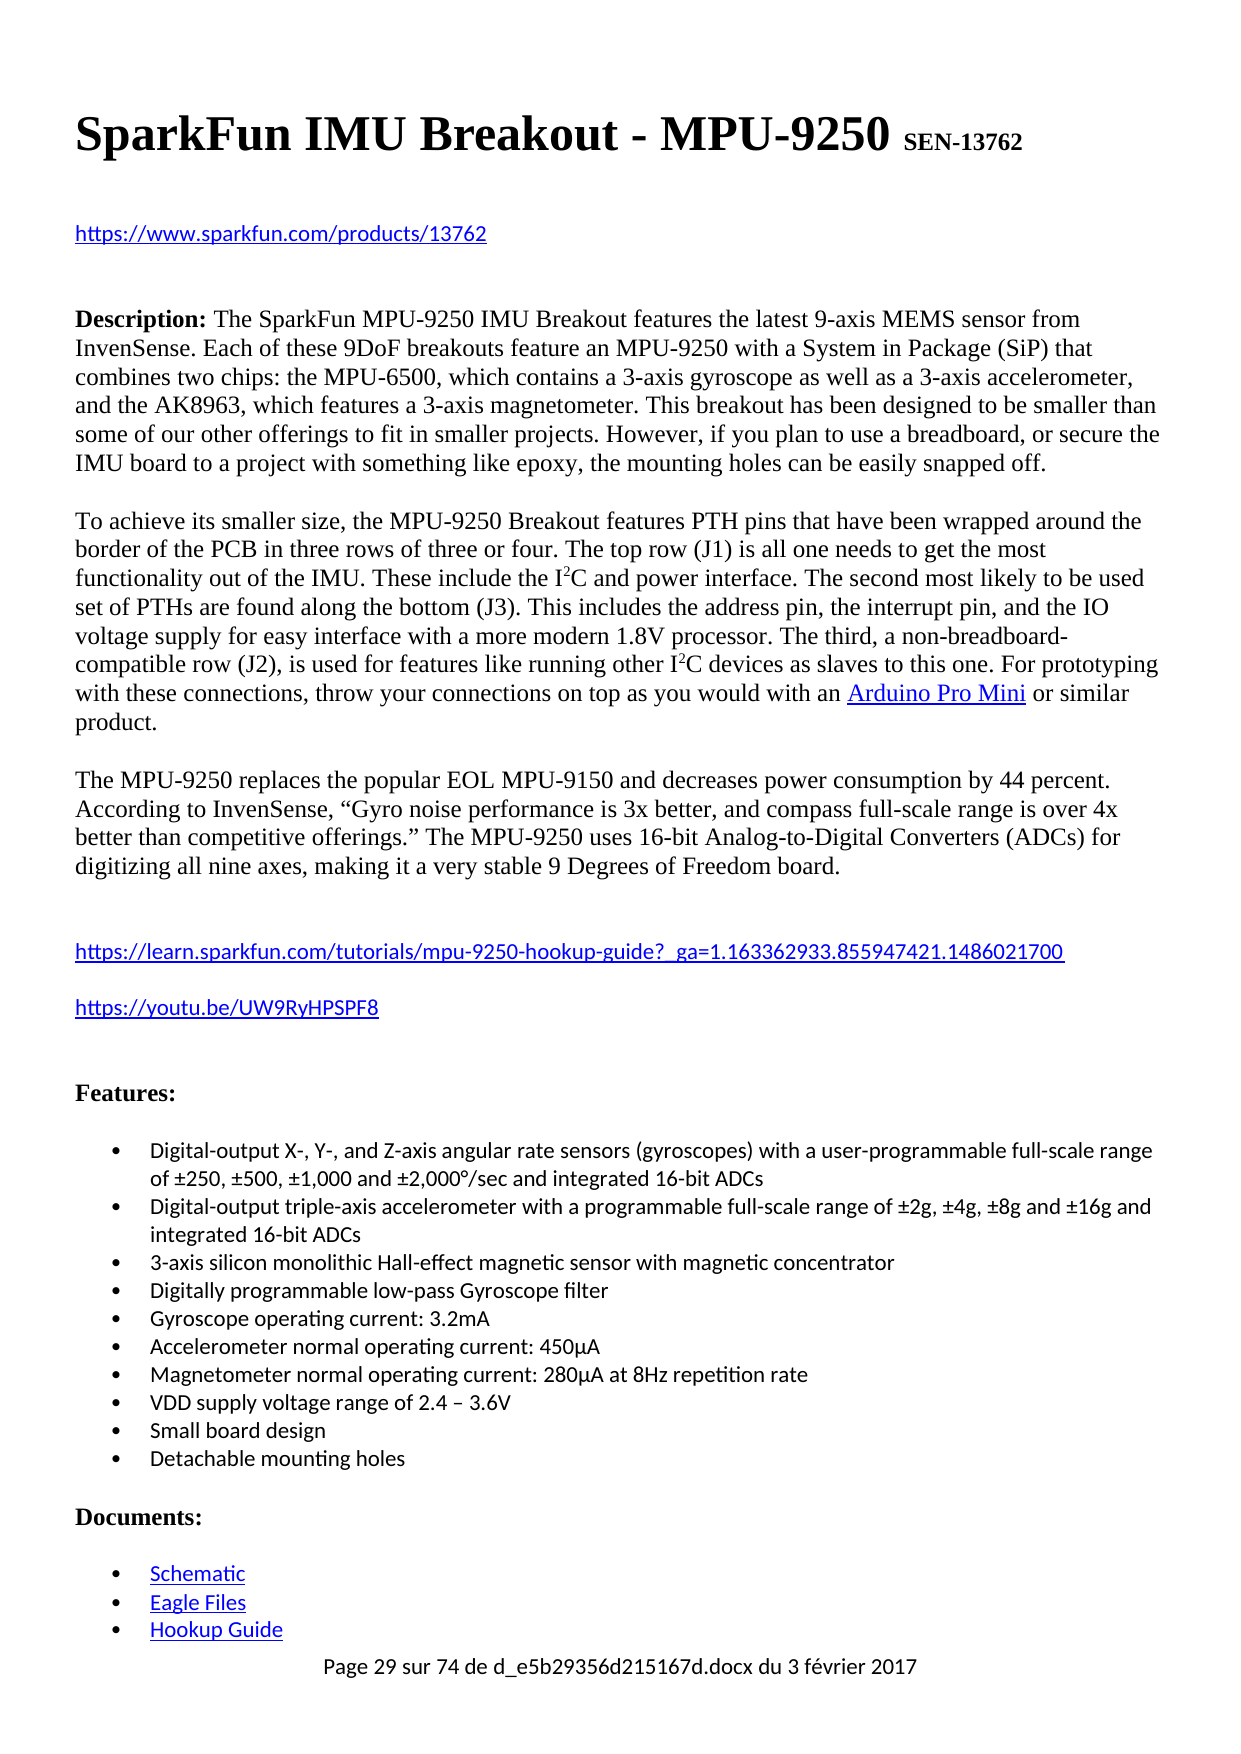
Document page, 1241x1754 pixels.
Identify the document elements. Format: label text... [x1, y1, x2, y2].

list Digital-output X-, Y-, and Z-axis angular rate sensors (gyroscopes) with a user-programmable full-scale range of ±250, ±500, ±1,000 and ±2,000°/sec and integrated 16-bit ADCs [112, 1136, 1165, 1192]
list Hookup Guide [112, 1616, 1165, 1644]
subtitle SparkFun IMU Breakout - MPU-9250 SEN-13762 [75, 104, 1165, 162]
text To achieve its smaller size, the MPU-9250 Breakout features PTH pins that have been wrapped around the border of the PCB in three rows of three or four. The top row (J1) is all one needs to get the most functionality out of the IMU. These include the I2C and power interface. The second most likely to be used set of PTHs are found along the bottom (J3). This includes the address pin, the interrupt pin, and the IO voltage supply for easy interface with a more modern 1.8V processor. The third, a non-breadboard-compatible row (J2), is used for features like running other I2C devices as slaves to this one. For prototyping with these connections, throw your connections on top as you would with an Arduino Pro Mini or similar product. [75, 506, 1165, 736]
list Digitally programmable low-pass Gyroscope filter [112, 1276, 1165, 1304]
text The MPU-9250 replaces the popular EOL MPU-9150 and decreases power consumption by 44 percent. According to InvenSense, “Gyro noise performance is 3x better, and compass full-scale range is over 4x better than competitive offerings.” The MPU-9250 uses 16-bit Analog-to-Digital Converters (ADCs) for digitizing all nine axes, making it a very stable 9 Degrees of Freedom board. [75, 765, 1165, 880]
text Description: The SparkFun MPU-9250 IMU Breakout features the latest 9-axis MEMS sensor from InvenSense. Each of these 9DoF breakouts feature an MPU-9250 with a System in Package (SiP) that combines two chips: the MPU-6500, which contains a 3-axis gyroscope as well as a 3-axis accelerometer, and the AK8963, which features a 3-axis magnetometer. This breakout has been designed to be smaller than some of our other offerings to fit in smaller projects. However, if you plan to use a breadboard, or secure the IMU board to a project with something like epoxy, the mounting holes can be easily snapped off. [75, 304, 1165, 477]
text https://learn.sparkfun.com/tutorials/mpu-9250-hookup-guide?_ga=1.163362933.855947421.1486021700 [75, 937, 1165, 965]
list Detachable mounting holes [112, 1444, 1165, 1472]
list 3-axis silicon monolithic Hall-effect magnetic sensor with magnetic concentrator [112, 1248, 1165, 1276]
list VDD supply voltage range of 2.4 – 3.6V [112, 1388, 1165, 1416]
text Documents: [75, 1502, 1165, 1530]
text Features: [75, 1078, 1165, 1107]
list Gyroscope operating current: 3.2mA [112, 1304, 1165, 1332]
list Accelerometer normal operating current: 450µA [112, 1332, 1165, 1360]
text https://www.sparkfun.com/products/13762 [75, 219, 1165, 247]
list Eagle Files [112, 1588, 1165, 1616]
list Small board design [112, 1416, 1165, 1444]
list Schematic [112, 1559, 1165, 1588]
list Digital-output triple-axis accelerometer with a programmable full-scale range of ±2g, ±4g, ±8g and ±16g and integrated 16-bit ADCs [112, 1192, 1165, 1248]
list Magnetometer normal operating current: 280µA at 8Hz repetition rate [112, 1360, 1165, 1388]
text https://youtu.be/UW9RyHPSPF8 [75, 993, 1165, 1021]
